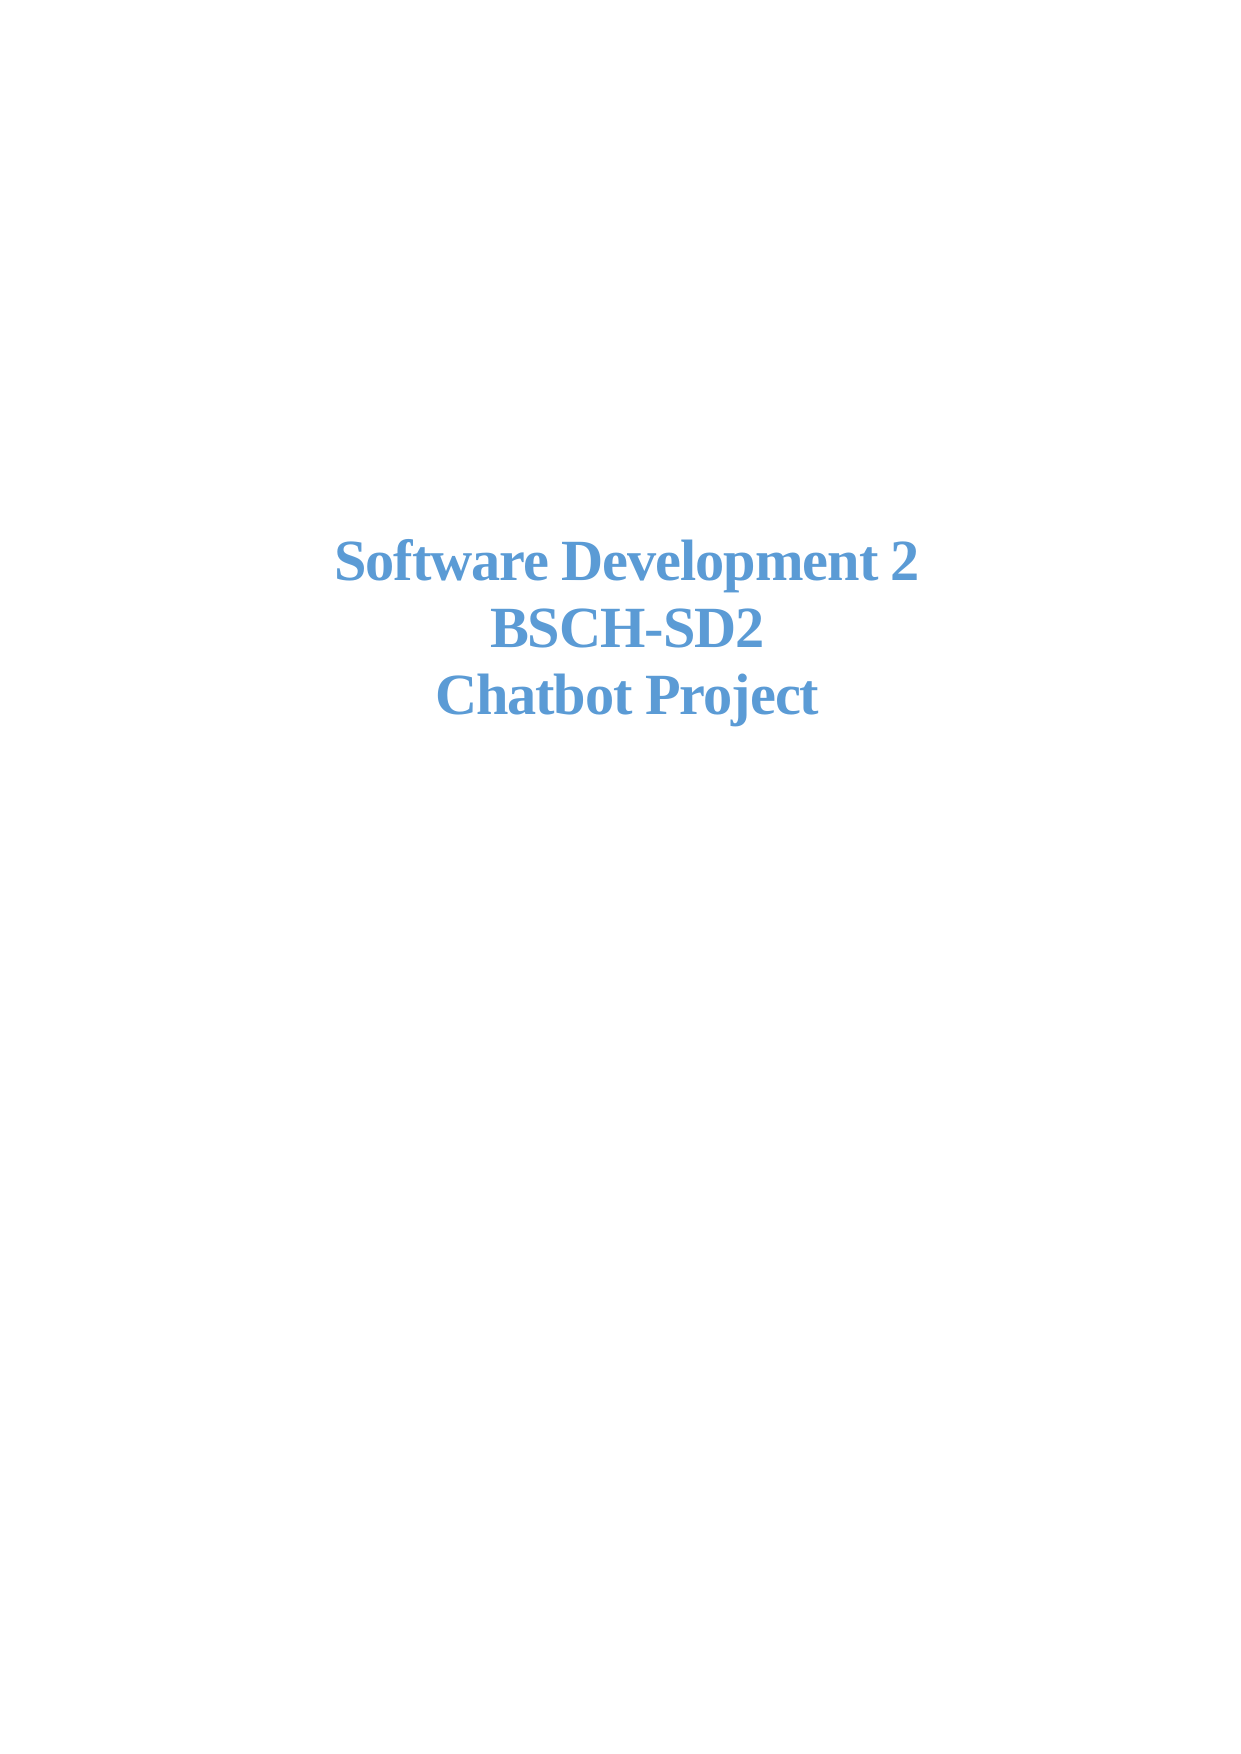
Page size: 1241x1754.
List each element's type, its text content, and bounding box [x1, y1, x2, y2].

title BSCH-SD2 [74, 593, 1181, 660]
title Chatbot Project [74, 660, 1181, 727]
title Software Development 2 [74, 526, 1181, 593]
